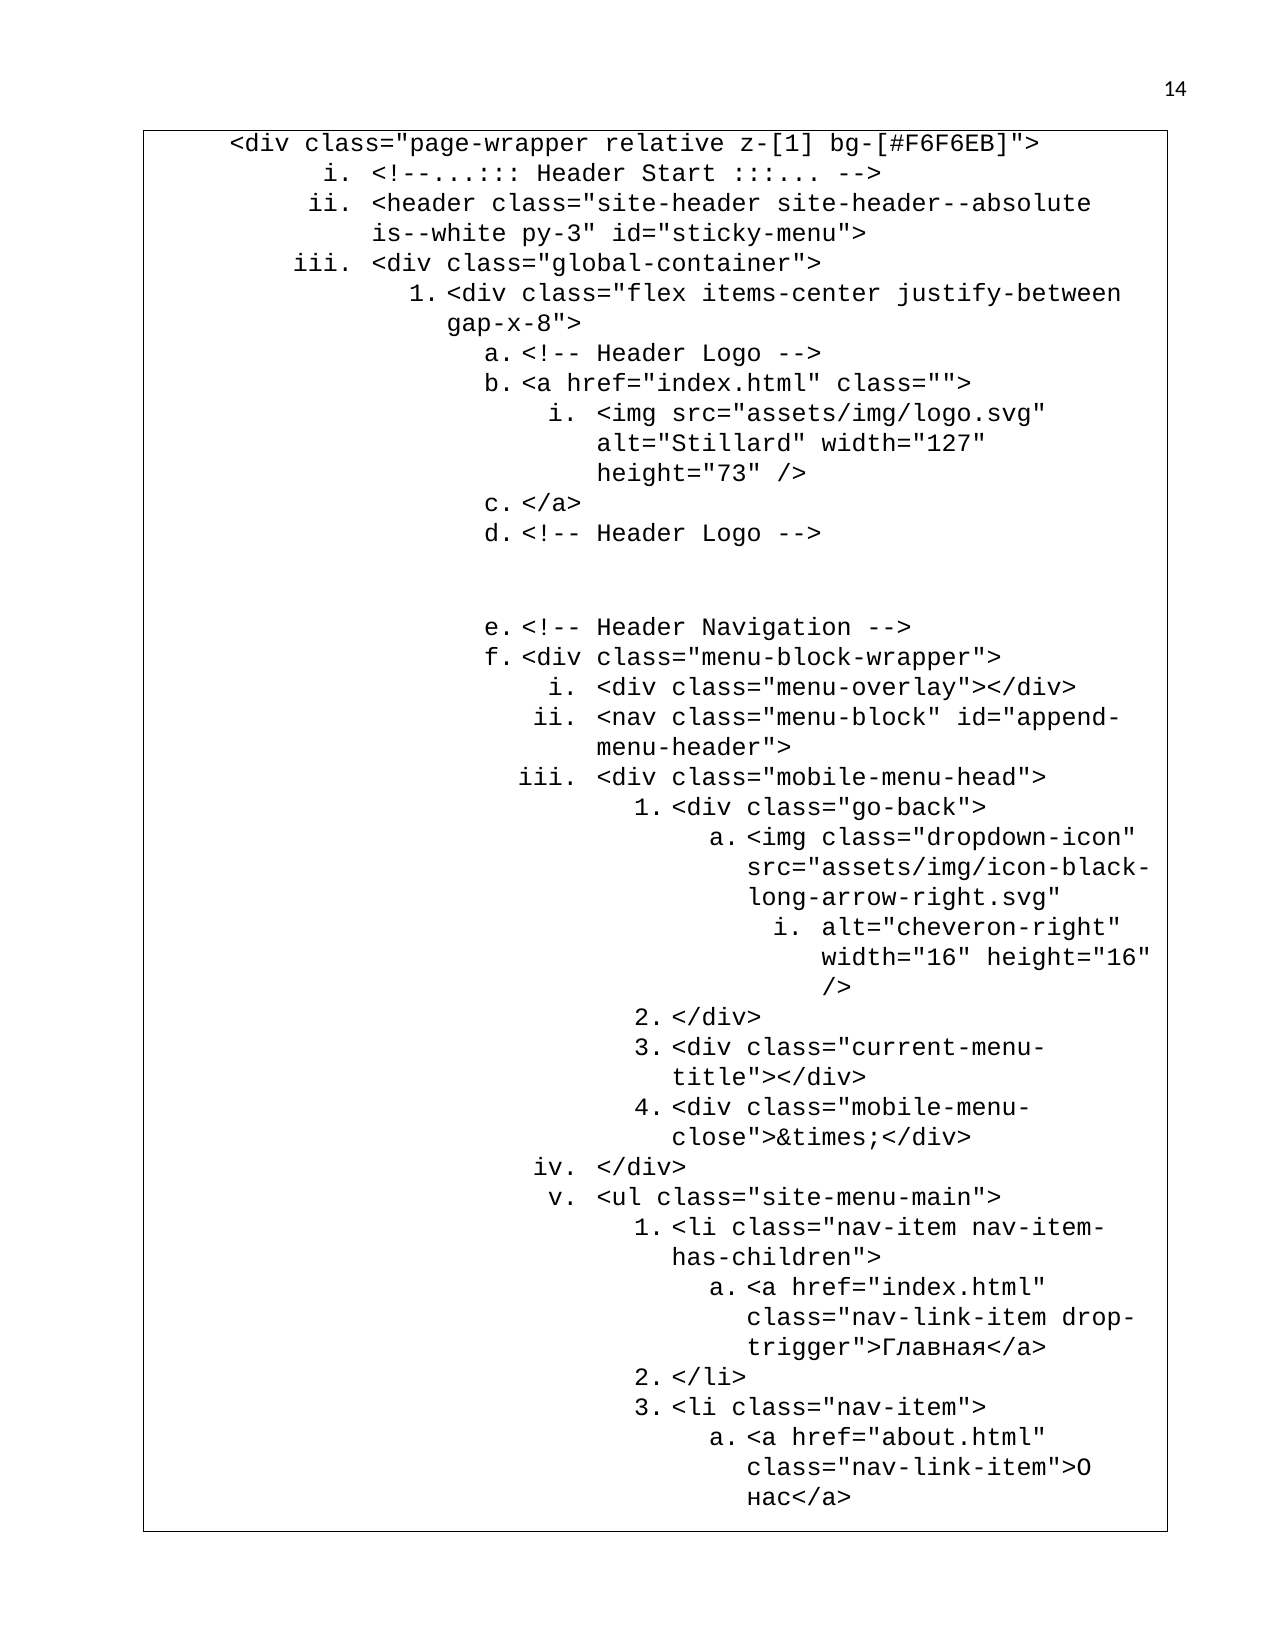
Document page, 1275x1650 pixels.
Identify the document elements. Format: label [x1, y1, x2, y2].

table_header [144, 131, 1167, 1531]
